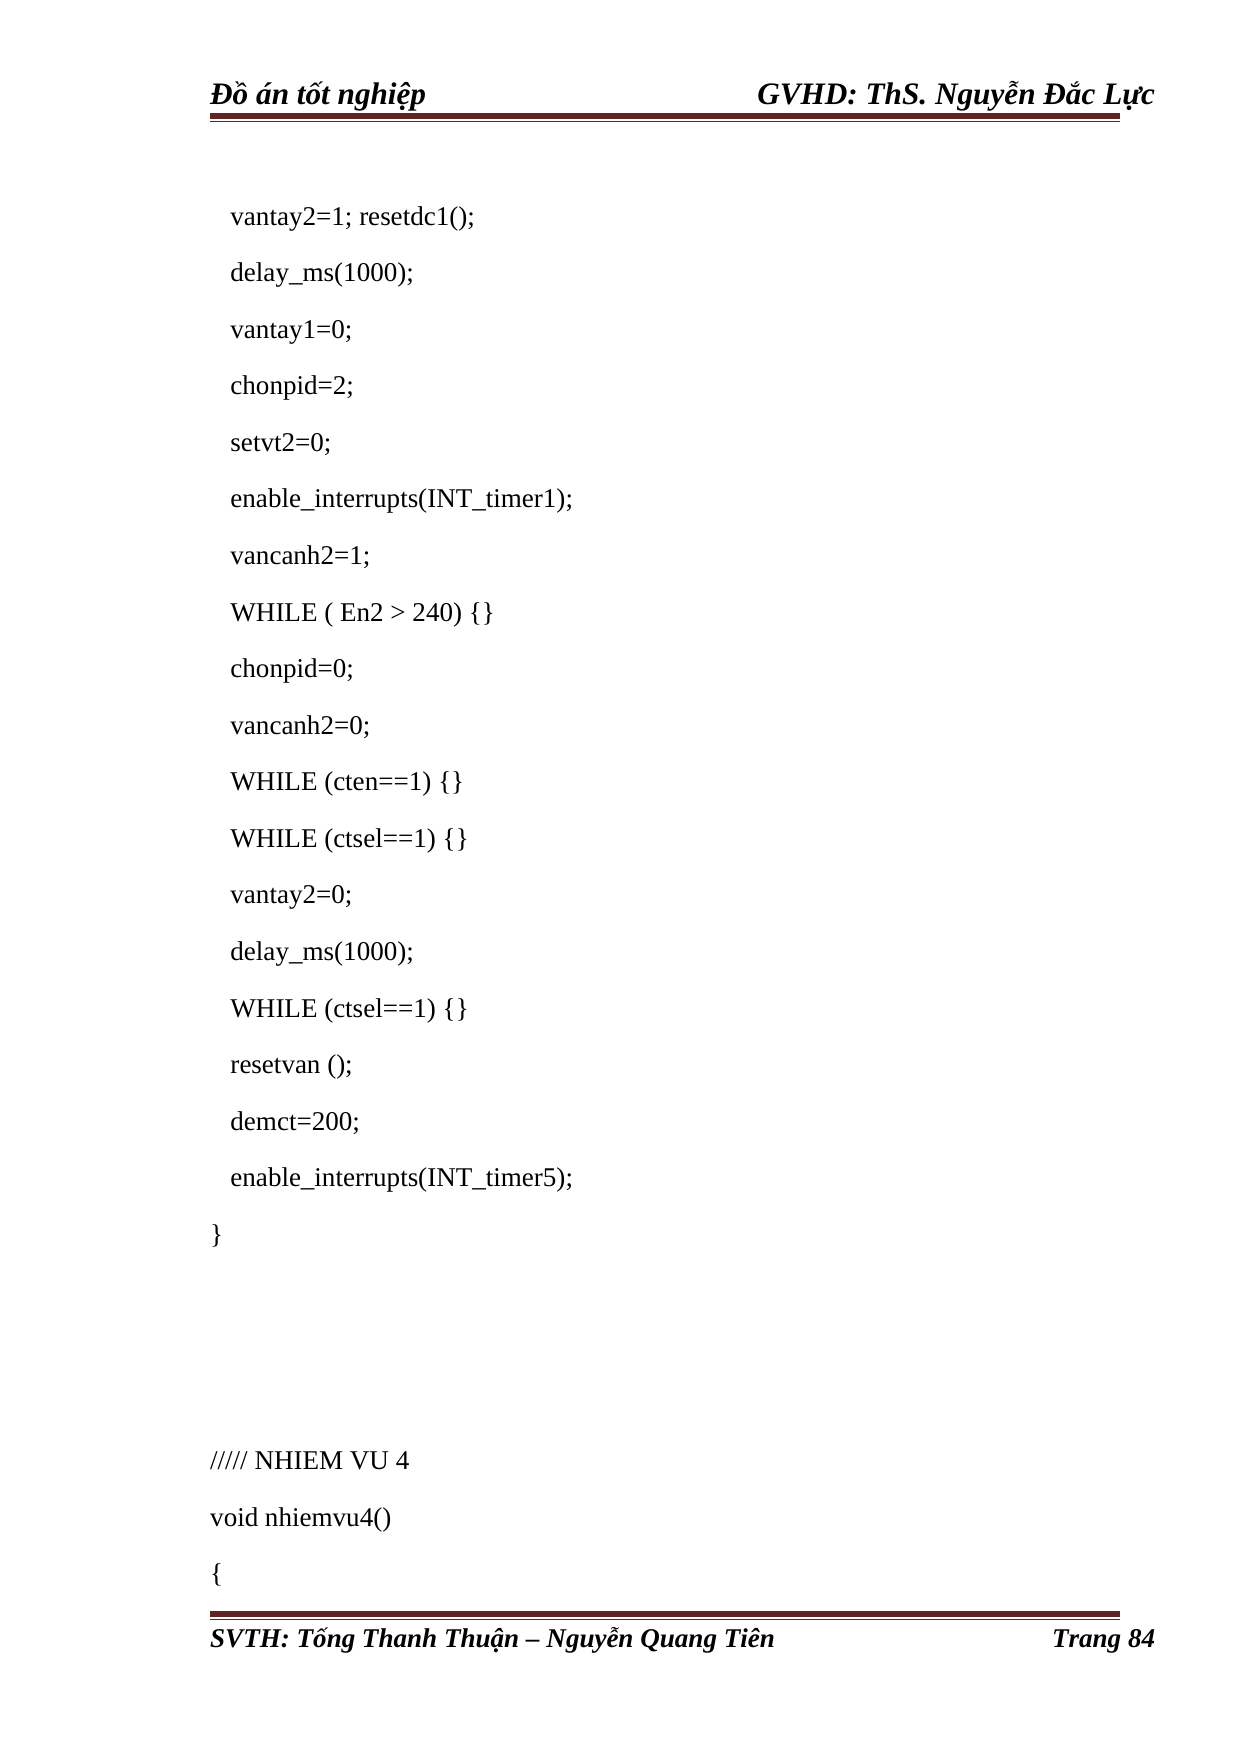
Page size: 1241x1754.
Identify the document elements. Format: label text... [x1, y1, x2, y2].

text { [210, 1557, 1120, 1588]
text WHILE (ctsel==1) {} [210, 992, 1120, 1023]
text vantay2=0; [210, 878, 1120, 910]
text setvt2=0; [210, 426, 1120, 457]
text delay_ms(1000); [210, 935, 1120, 966]
text resetvan (); [210, 1048, 1120, 1079]
text WHILE (cten==1) {} [210, 765, 1120, 797]
text delay_ms(1000); [210, 256, 1120, 287]
text chonpid=2; [210, 369, 1120, 401]
text void nhiemvu4() [210, 1501, 1120, 1532]
text WHILE (ctsel==1) {} [210, 822, 1120, 853]
text demct=200; [210, 1105, 1120, 1136]
text ///// NHIEM VU 4 [210, 1444, 1120, 1475]
text enable_interrupts(INT_timer5); [210, 1161, 1120, 1192]
text vancanh2=1; [210, 539, 1120, 570]
text WHILE ( En2 > 240) {} [210, 596, 1120, 627]
text } [210, 1218, 1120, 1249]
text chonpid=0; [210, 652, 1120, 683]
text vancanh2=0; [210, 709, 1120, 740]
text vantay1=0; [210, 313, 1120, 344]
text vantay2=1; resetdc1(); [210, 200, 1120, 231]
text enable_interrupts(INT_timer1); [210, 483, 1120, 514]
